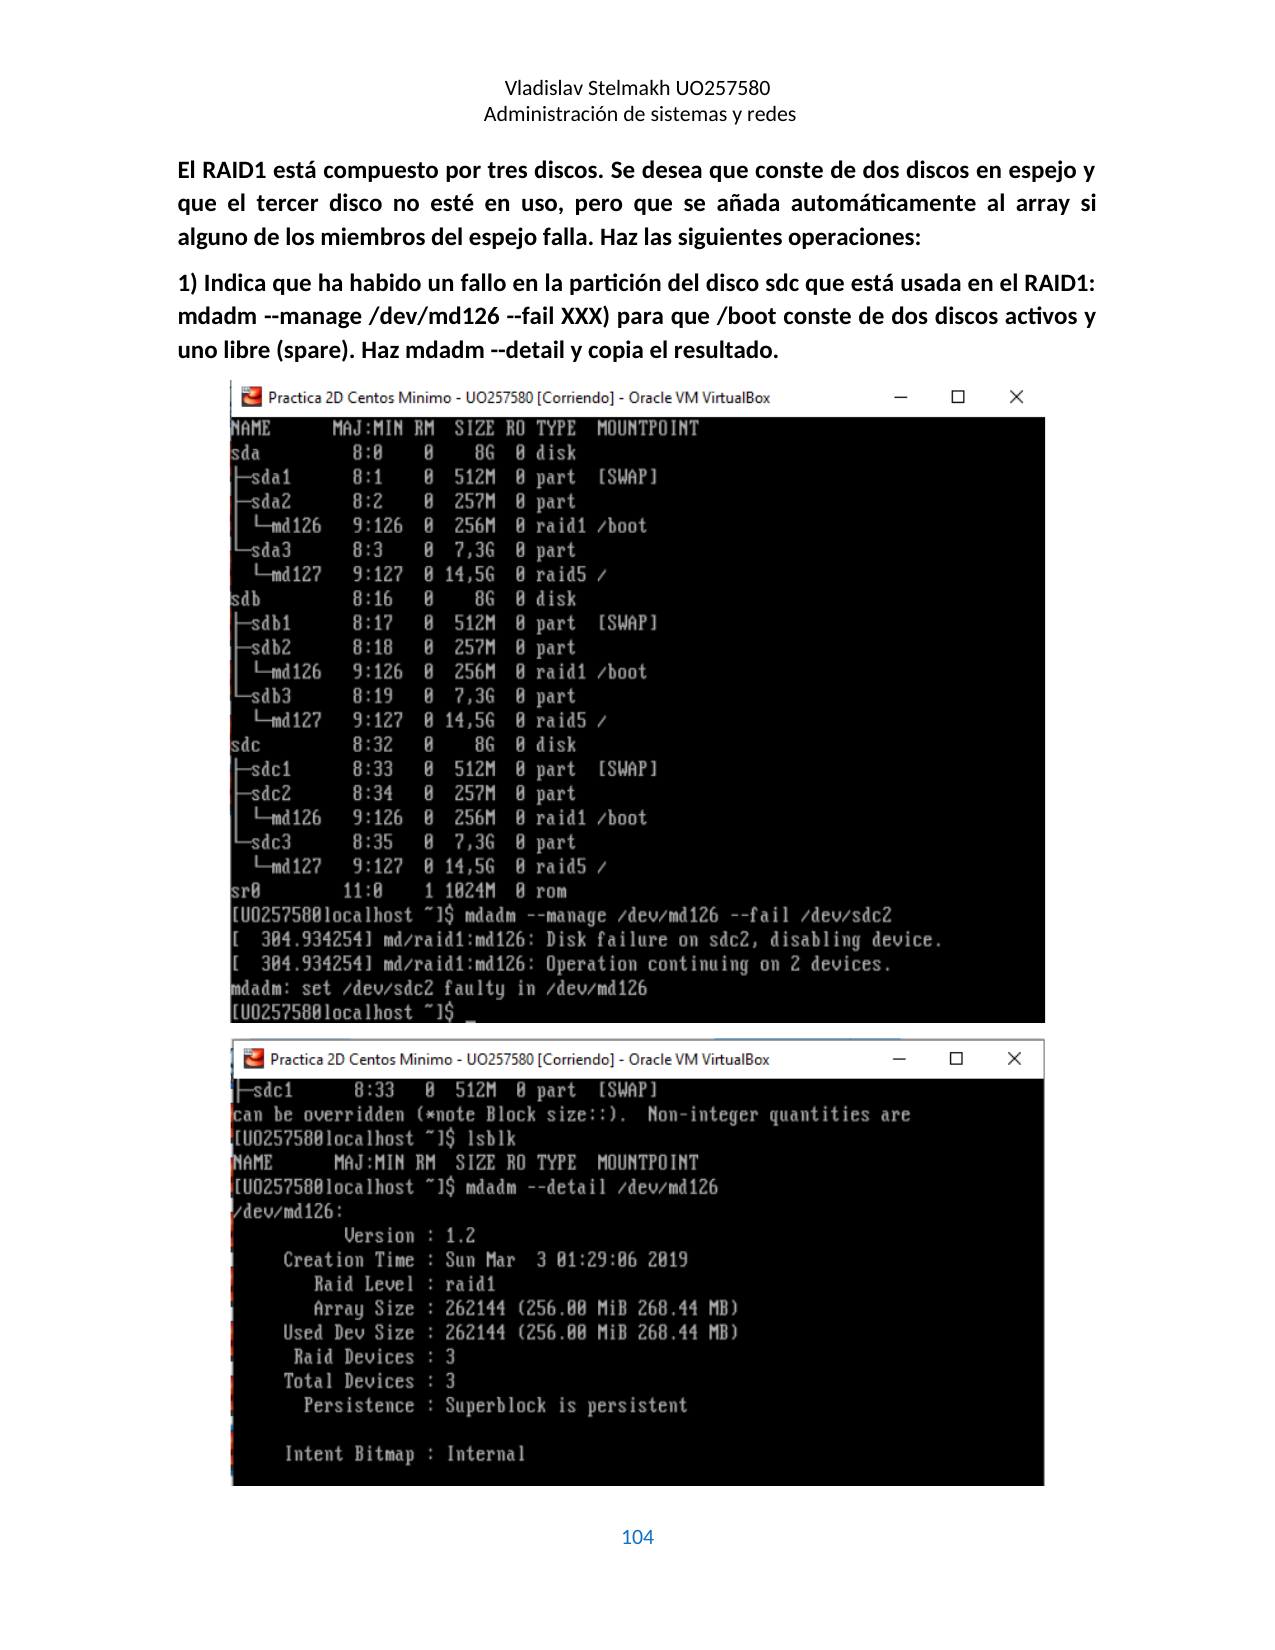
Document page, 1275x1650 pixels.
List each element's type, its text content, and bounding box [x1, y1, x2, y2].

text El RAID1 está compuesto por tres discos. Se desea que conste de dos discos en espejo y que el tercer disco no esté en uso, pero que se añada automáticamente al array si alguno de los miembros del espejo falla. Haz las siguientes operaciones: [177, 154, 1098, 251]
text 1) Indica que ha habido un fallo en la partición del disco sdc que está usada en el RAID1: mdadm --manage /dev/md126 --fail XXX) para que /boot conste de dos discos activos y uno libre (spare). Haz mdadm --detail y copia el resultado. [177, 267, 1098, 364]
picture [229, 380, 1046, 1023]
picture [230, 1038, 1045, 1486]
